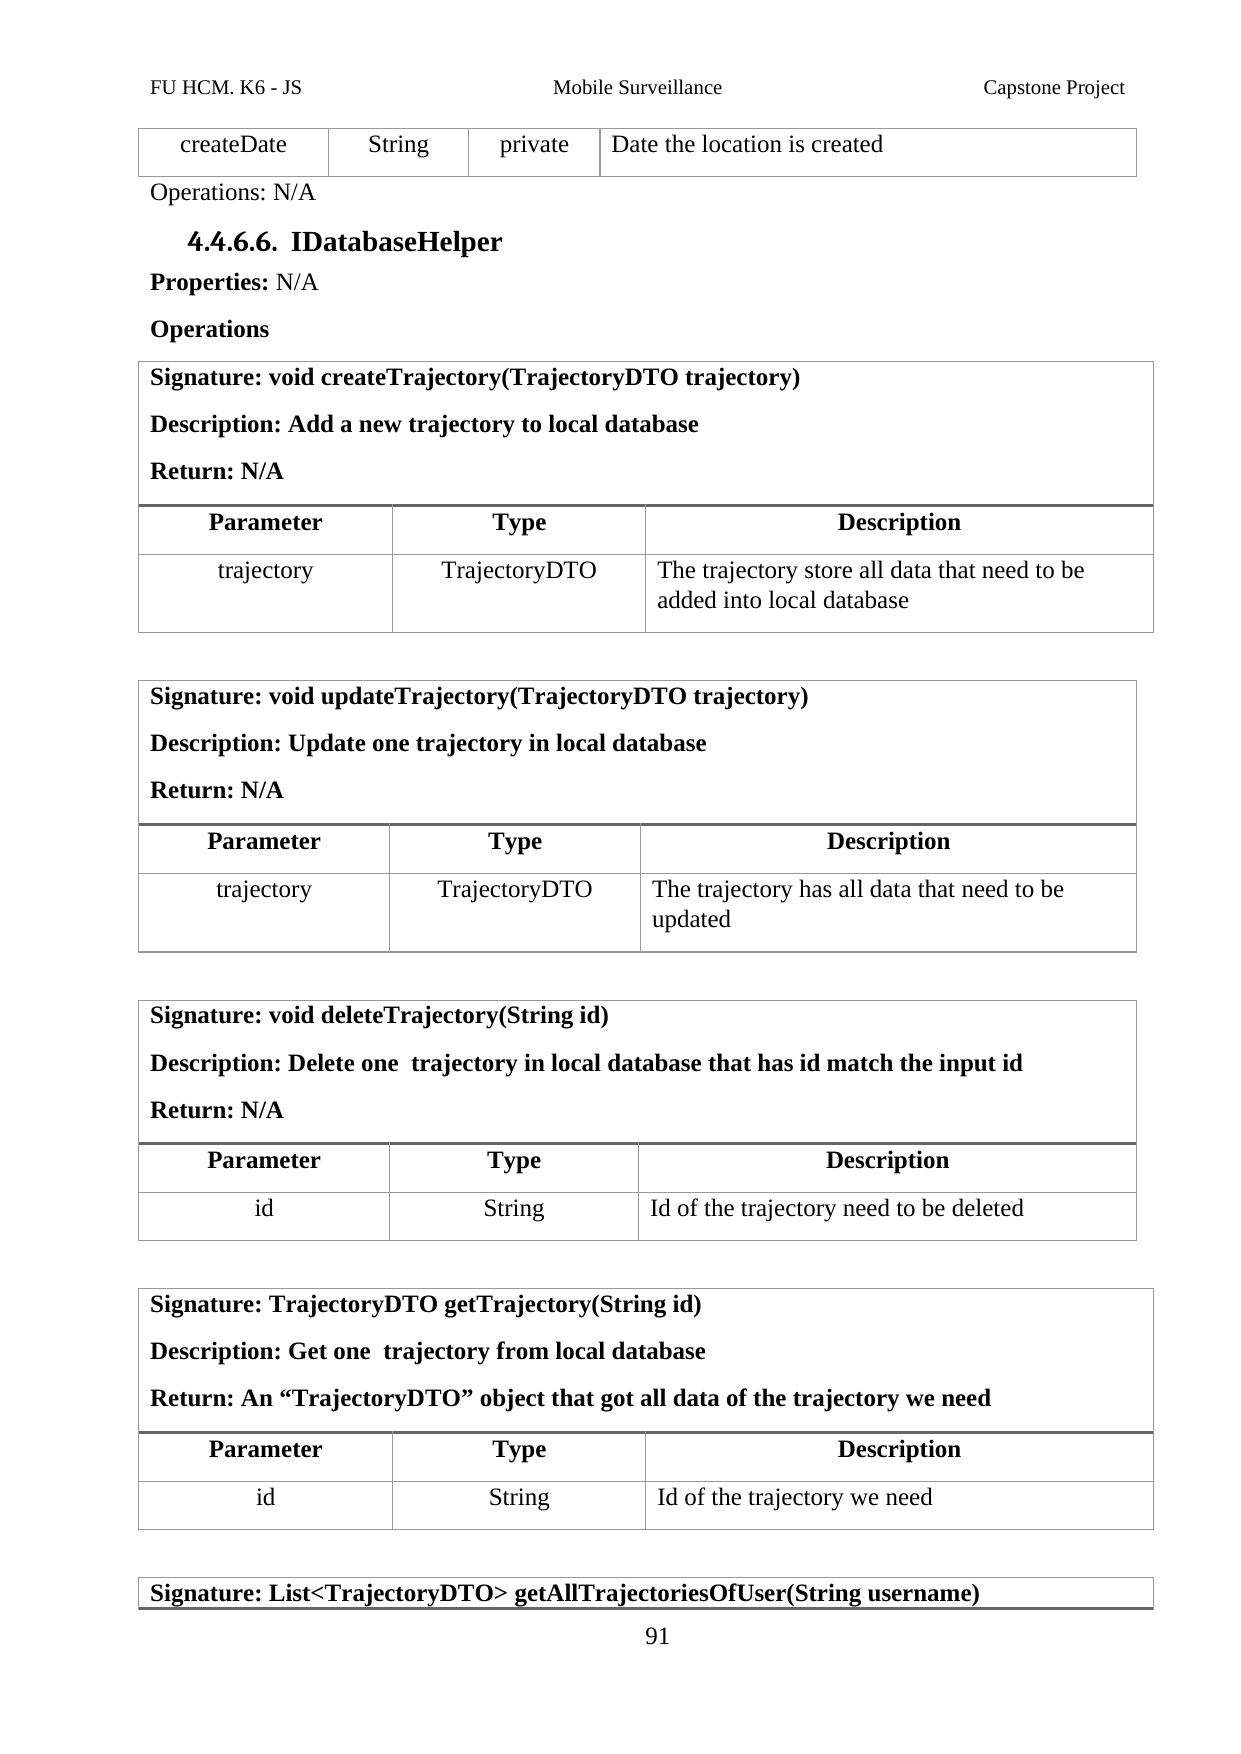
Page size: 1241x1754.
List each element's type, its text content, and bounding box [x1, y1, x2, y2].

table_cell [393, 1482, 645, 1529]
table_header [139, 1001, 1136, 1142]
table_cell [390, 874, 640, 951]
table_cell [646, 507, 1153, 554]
text Operations: N/A [150, 177, 1165, 206]
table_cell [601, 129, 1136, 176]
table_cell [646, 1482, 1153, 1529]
subtitle IDatabaseHelper [187, 224, 1165, 259]
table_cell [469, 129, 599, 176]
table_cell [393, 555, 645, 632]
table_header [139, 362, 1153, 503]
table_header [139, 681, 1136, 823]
text Properties: N/A [150, 267, 1165, 296]
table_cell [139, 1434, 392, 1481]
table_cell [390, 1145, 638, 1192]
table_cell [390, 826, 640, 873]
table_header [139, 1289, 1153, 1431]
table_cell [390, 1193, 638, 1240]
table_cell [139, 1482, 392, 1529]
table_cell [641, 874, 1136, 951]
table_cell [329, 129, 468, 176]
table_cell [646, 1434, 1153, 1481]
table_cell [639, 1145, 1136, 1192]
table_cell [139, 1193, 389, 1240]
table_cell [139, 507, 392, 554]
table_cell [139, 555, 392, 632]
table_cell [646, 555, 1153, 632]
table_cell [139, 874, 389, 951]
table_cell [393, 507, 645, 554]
text Operations [150, 314, 1165, 343]
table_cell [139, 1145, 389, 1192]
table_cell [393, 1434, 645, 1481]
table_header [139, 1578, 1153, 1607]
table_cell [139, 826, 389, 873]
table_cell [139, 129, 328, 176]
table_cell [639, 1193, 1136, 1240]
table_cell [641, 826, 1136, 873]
